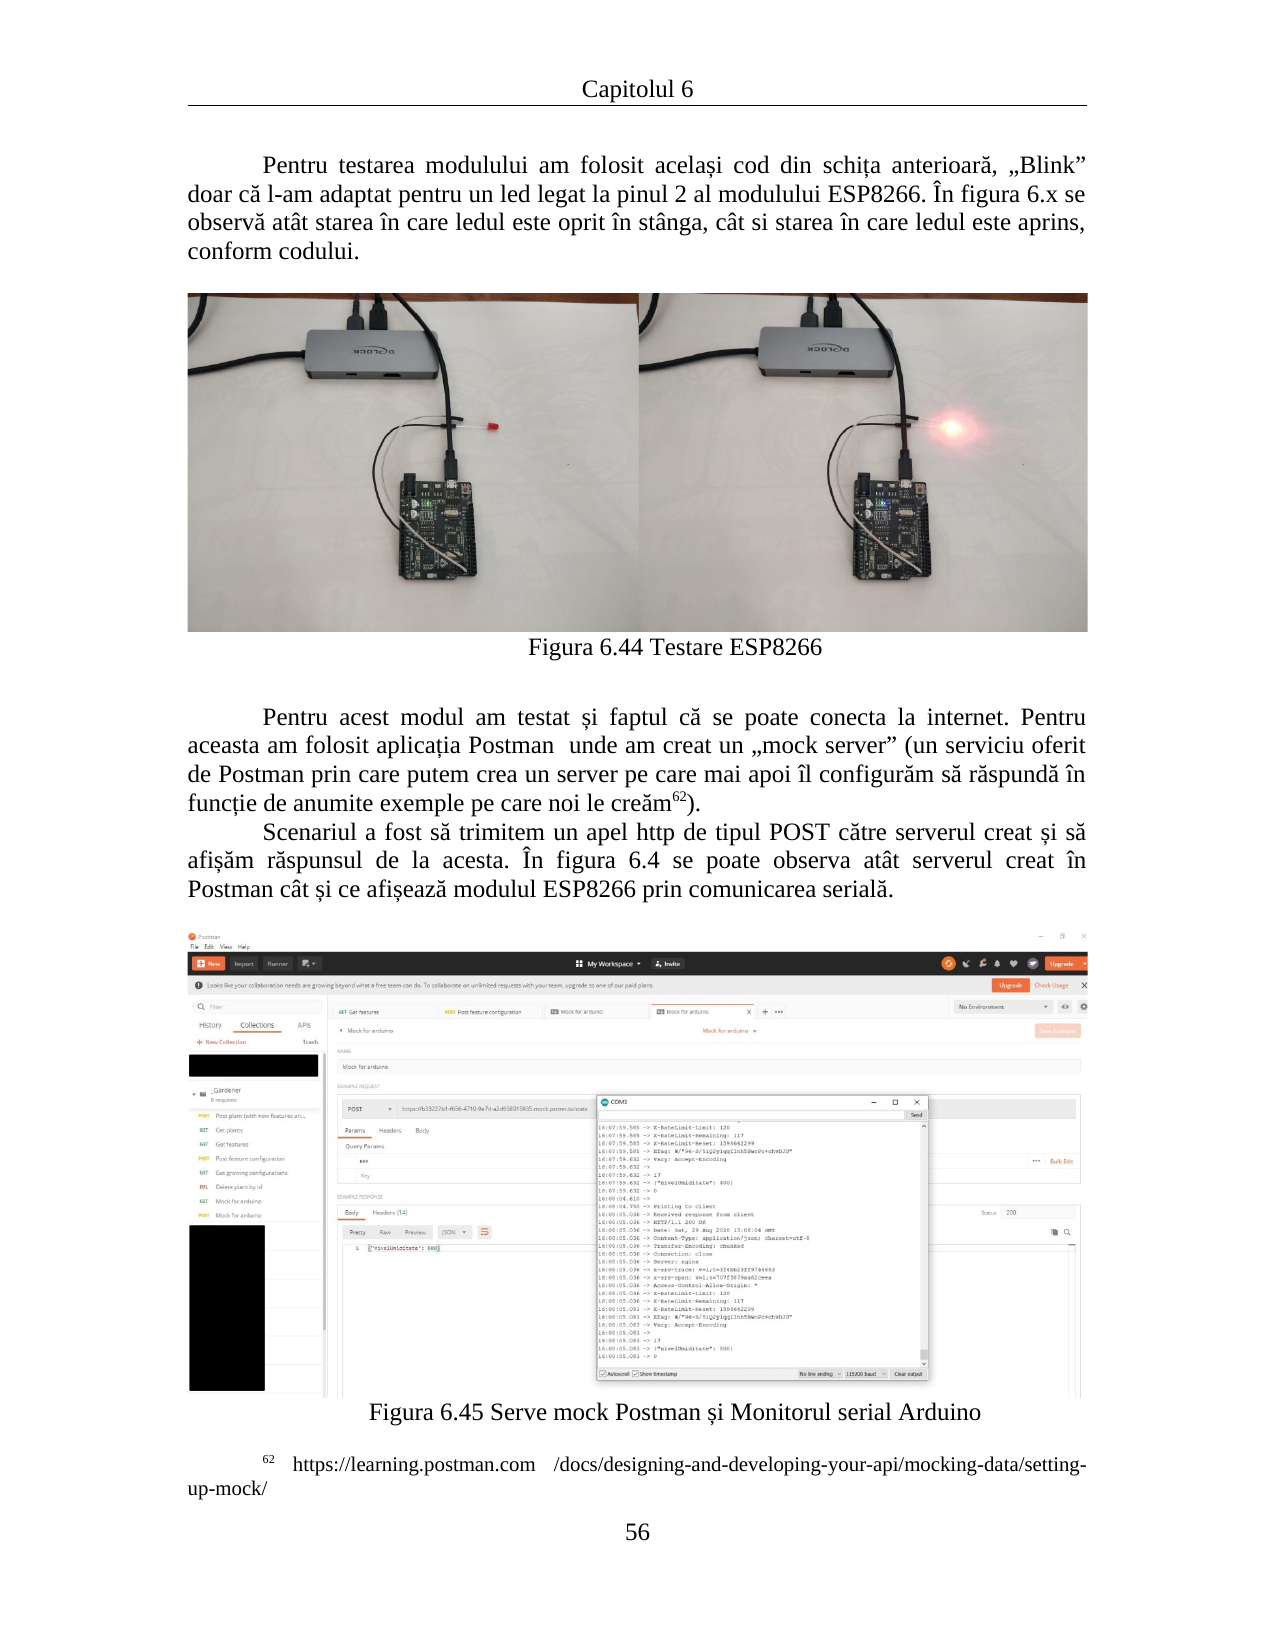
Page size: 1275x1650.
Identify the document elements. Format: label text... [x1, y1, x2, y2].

text Pentru testarea modulului am folosit același cod din schița anterioară, „Blink” doar că l-am adaptat pentru un led legat la pinul 2 al modulului ESP8266. În figura 6.x se observă atât starea în care ledul este oprit în stânga, cât si starea în care ledul este aprins, conform codului. [187, 150, 1087, 265]
text Pentru acest modul am testat și faptul că se poate conecta la internet. Pentru aceasta am folosit aplicația Postman unde am creat un „mock server” (un serviciu oferit de Postman prin care putem crea un server pe care mai apoi îl configurăm să răspundă în funcție de anumite exemple pe care noi le creăm). [187, 702, 1087, 817]
picture [187, 931, 1088, 1398]
picture [187, 293, 1088, 632]
text Scenariul a fost să trimitem un apel http de tipul POST către serverul creat și să afișăm răspunsul de la acesta. În figura 6.4 se poate observa atât serverul creat în Postman cât și ce afișează modulul ESP8266 prin comunicarea serială. [187, 817, 1087, 903]
